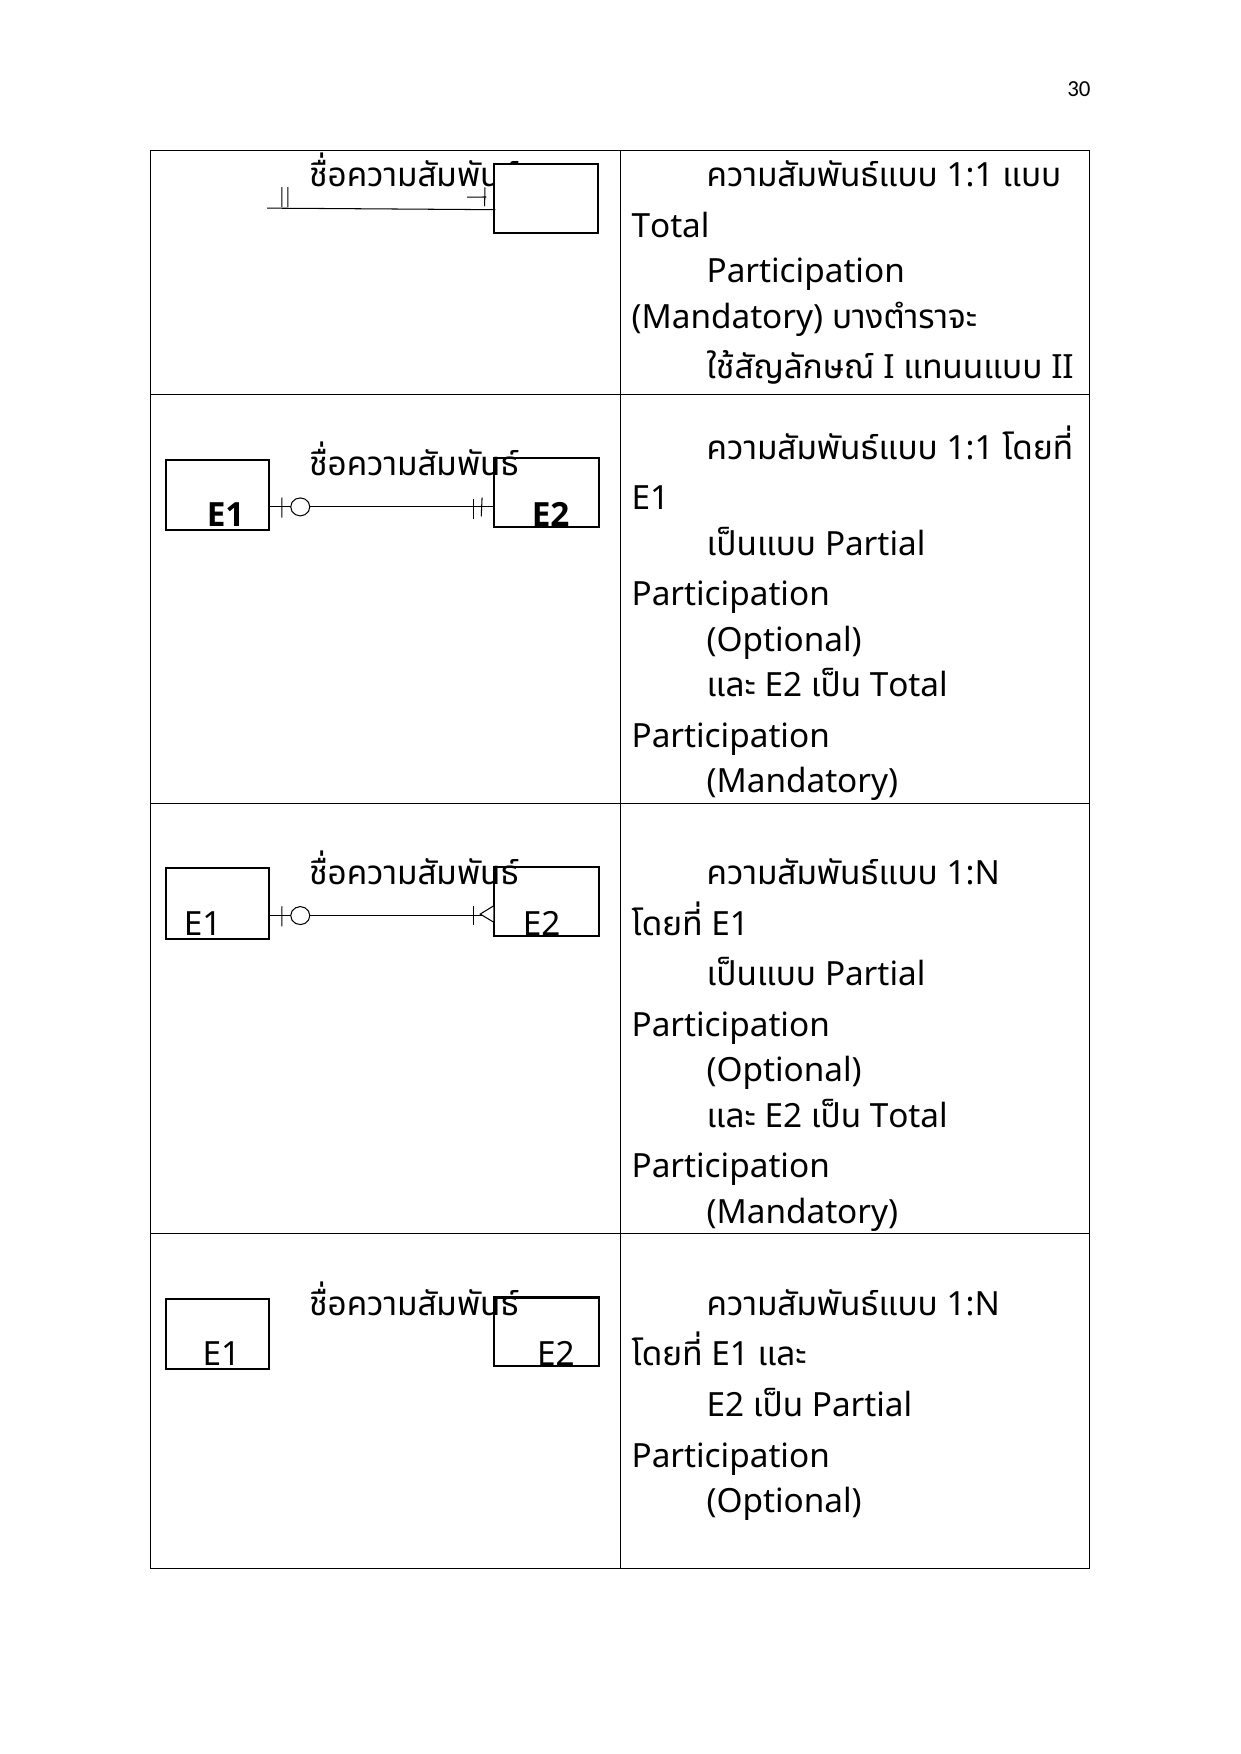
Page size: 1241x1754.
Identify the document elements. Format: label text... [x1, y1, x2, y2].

table_cell ชื่อความสัมพันธ์ E1 E2 [151, 1234, 620, 1568]
table_cell ชื่อความสัมพันธ์ E1 E2 [151, 804, 620, 1233]
table_cell ความสัมพันธ์แบบ 1:N โดยที่ E1 เป็นแบบ Partial Participation (Optional) และ E2 เป็น Total Participation (Mandatory) [621, 804, 1089, 1233]
table_cell ความสัมพันธ์แบบ 1:1 โดยที่ E1 เป็นแบบ Partial Participation (Optional) และ E2 เป็น Total Participation (Mandatory) [621, 395, 1089, 802]
table_cell ชื่อความสัมพันธ์ [151, 151, 620, 394]
table_cell ความสัมพันธ์แบบ 1:N โดยที่ E1 และ E2 เป็น Partial Participation (Optional) [621, 1234, 1089, 1568]
table_cell ชื่อความสัมพันธ์ E1 E2 [151, 395, 620, 802]
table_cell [621, 151, 1089, 394]
